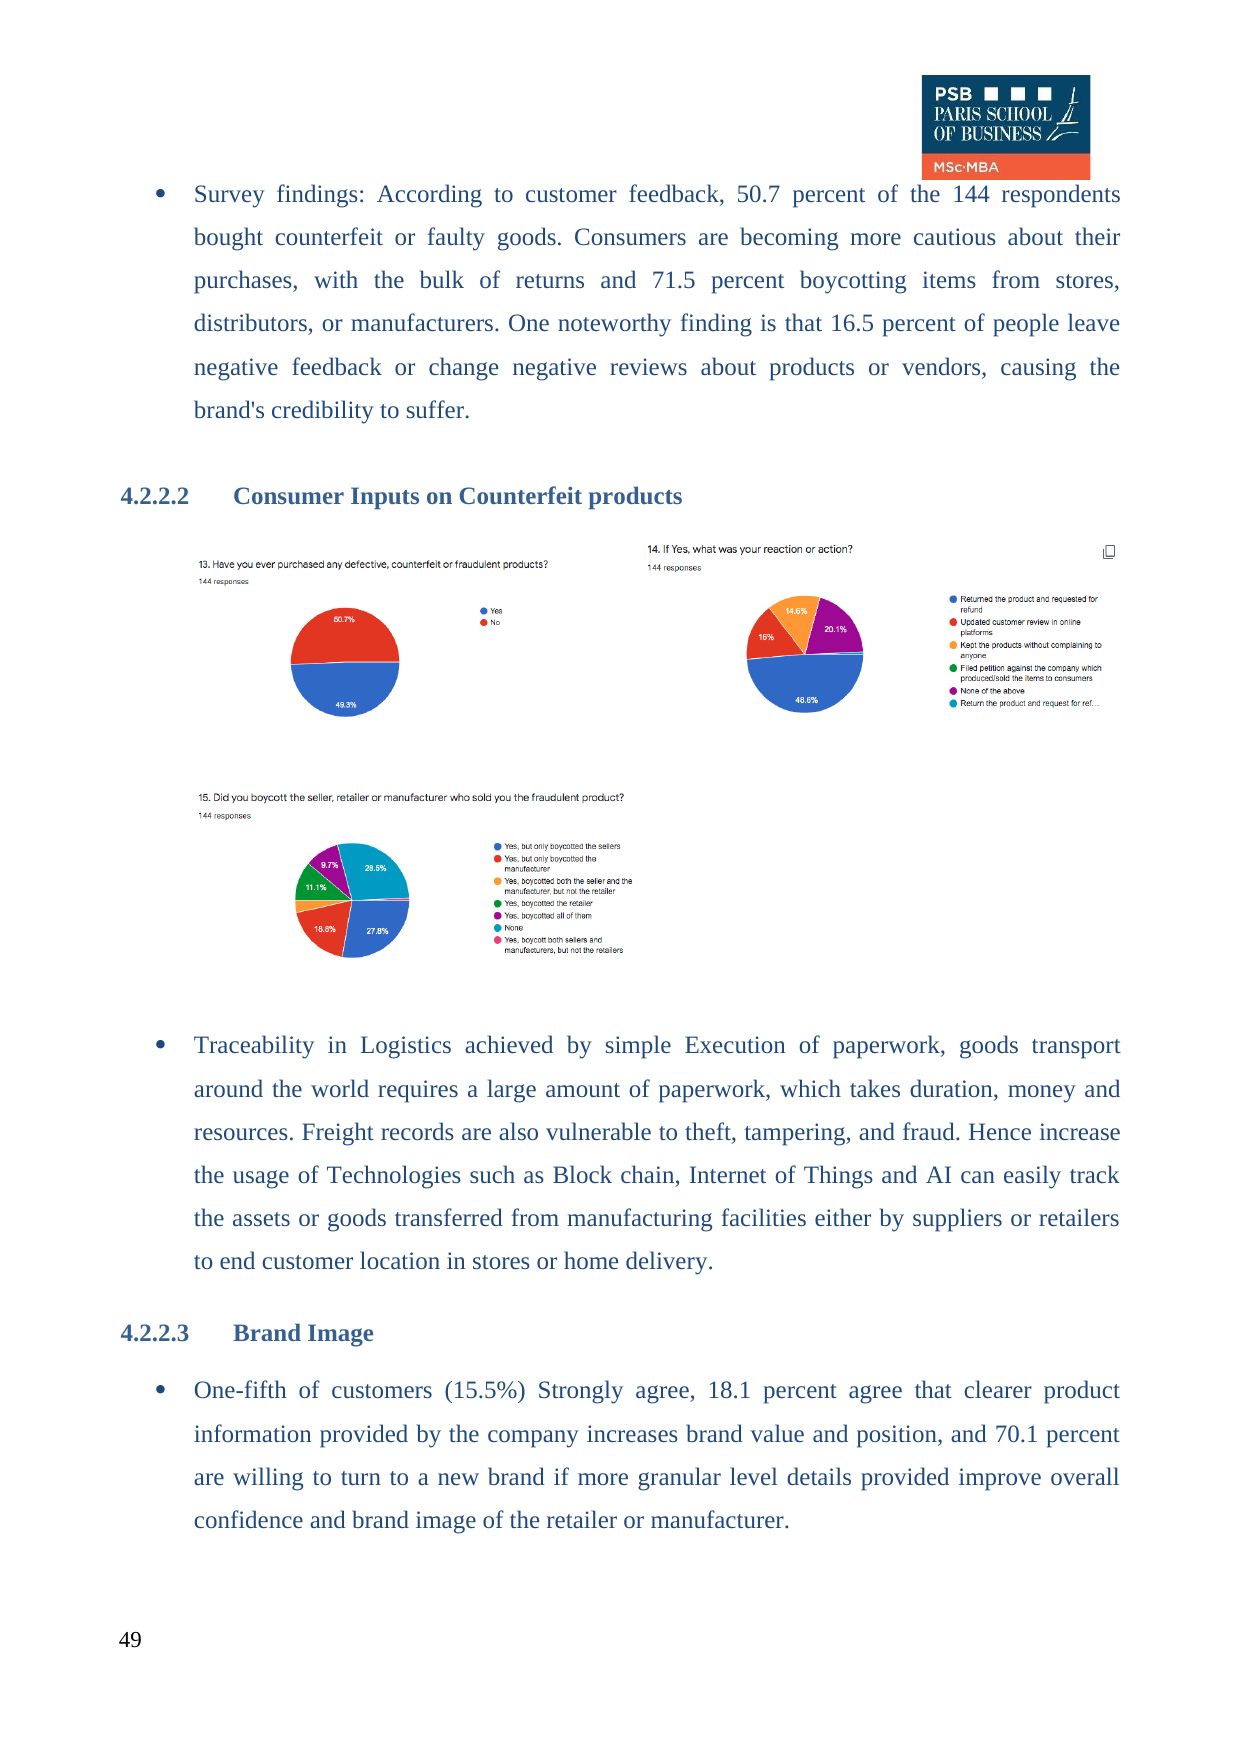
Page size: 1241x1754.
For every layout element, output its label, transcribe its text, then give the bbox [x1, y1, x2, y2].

list Traceability in Logistics achieved by simple Execution of paperwork, goods transport around the world requires a large amount of paperwork, which takes duration, money and resources. Freight records are also vulnerable to theft, tampering, and fraud. Hence increase the usage of Technologies such as Block chain, Internet of Things and AI can easily track the assets or goods transferred from manufacturing facilities either by suppliers or retailers to end customer location in stores or home delivery. [156, 1031, 1121, 1275]
picture [644, 538, 1120, 732]
picture [921, 75, 1091, 179]
picture [193, 554, 639, 732]
list One-fifth of customers (15.5%) Strongly agree, 18.1 percent agree that clearer product information provided by the company increases brand value and position, and 70.1 percent are willing to turn to a new brand if more granular level details provided improve overall confidence and brand image of the retailer or manufacturer. [156, 1376, 1121, 1534]
subtitle Consumer Inputs on Counterfeit products [120, 481, 1121, 510]
list Survey findings: According to customer feedback, 50.7 percent of the 144 respondents bought counterfeit or faulty goods. Consumers are becoming more cautious about their purchases, with the bulk of returns and 71.5 percent boycotting items from stores, distributors, or manufacturers. One noteworthy finding is that 16.5 percent of people leave negative feedback or change negative reviews about products or vendors, causing the brand's credibility to suffer. [156, 179, 1121, 423]
subtitle Brand Image [120, 1318, 1121, 1347]
picture [193, 788, 656, 975]
